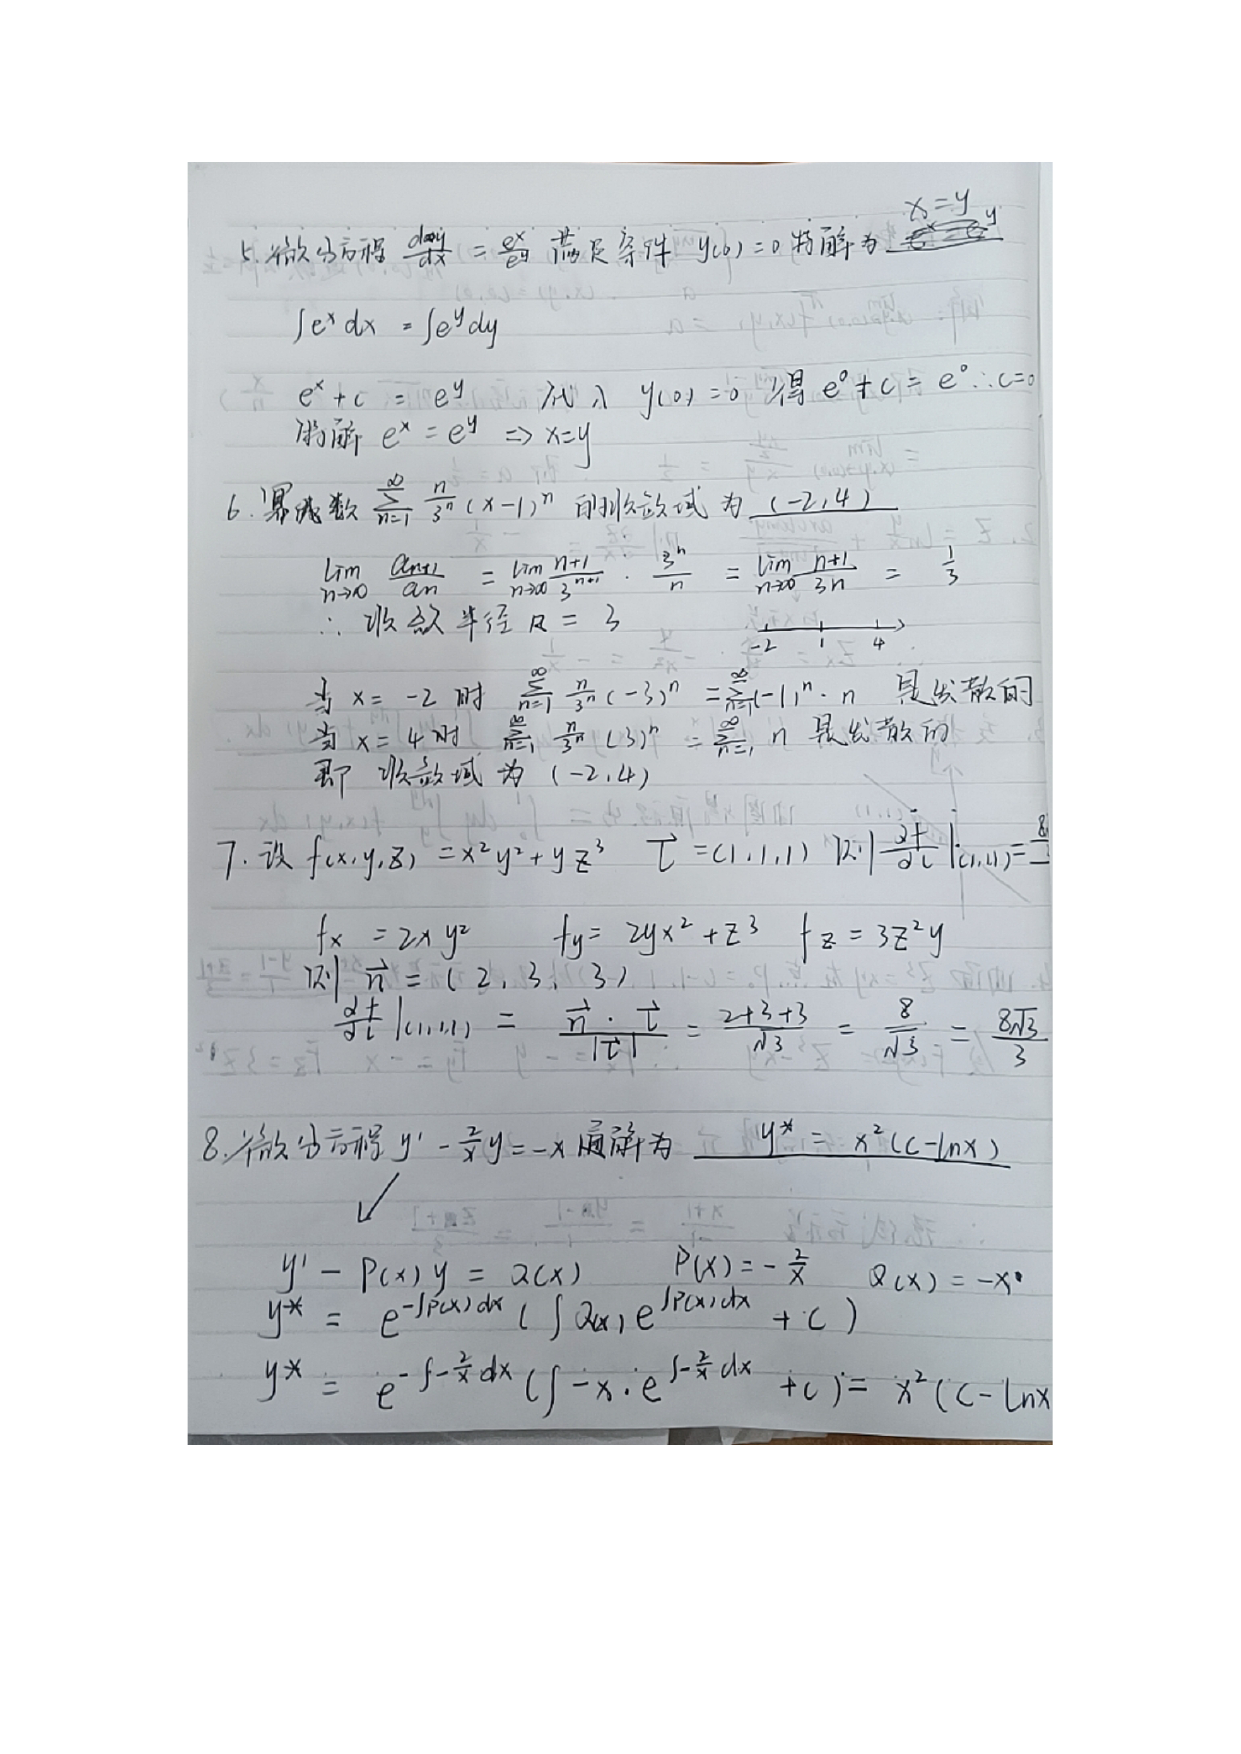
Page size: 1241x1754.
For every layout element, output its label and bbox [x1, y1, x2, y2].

picture [187, 162, 1053, 1445]
